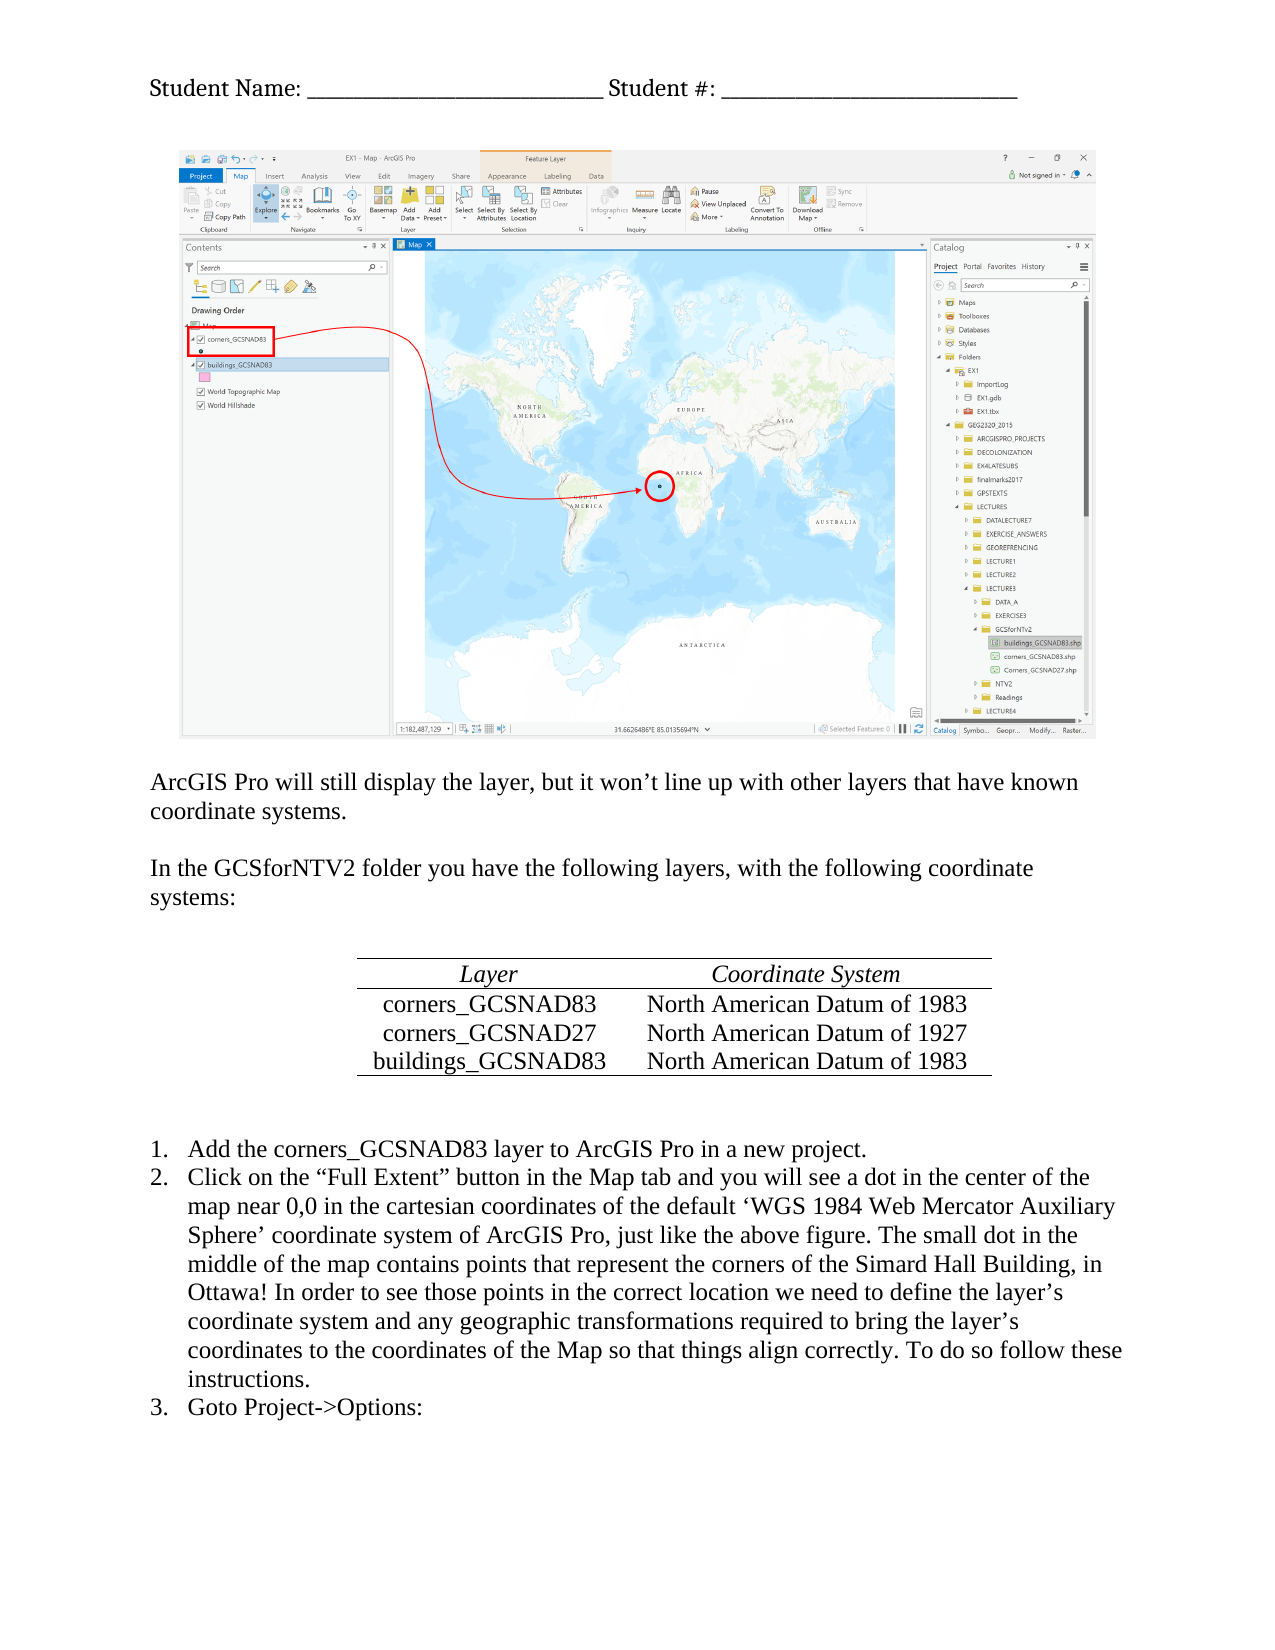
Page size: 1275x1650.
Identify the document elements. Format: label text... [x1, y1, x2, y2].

table_cell North American Datum of 1927 [623, 1018, 992, 1046]
list Goto Project->Options: [150, 1392, 1125, 1421]
list Click on the “Full Extent” button in the Map tab and you will see a dot in the center of the map near 0,0 in the cartesian coordinates of the default ‘WGS 1984 Web Mercator Auxiliary Sphere’ coordinate system of ArcGIS Pro, just like the above figure. The small dot in the middle of the map contains points that represent the corners of the Simard Hall Building, in Ottawa! In order to see those points in the correct location we need to define the layer’s coordinate system and any geographic transformations required to bring the layer’s coordinates to the coordinates of the Map so that things align correctly. To do so follow these instructions. [150, 1162, 1125, 1392]
picture [179, 150, 1096, 739]
text ArcGIS Pro will still display the layer, but it won’t line up with other layers that have known coordinate systems. [150, 767, 1125, 825]
table_cell corners_GCSNAD83 [357, 989, 622, 1018]
text In the GCSforNTV2 folder you have the following layers, with the following coordinate systems: [150, 853, 1125, 911]
table_cell buildings_GCSNAD83 [357, 1046, 622, 1075]
table_header Coordinate System [623, 959, 992, 988]
table_cell corners_GCSNAD27 [357, 1018, 622, 1046]
table_cell North American Datum of 1983 [623, 1046, 992, 1075]
list Add the corners_GCSNAD83 layer to ArcGIS Pro in a new project. [150, 1134, 1125, 1162]
table_cell North American Datum of 1983 [623, 989, 992, 1018]
table_header Layer [357, 959, 622, 988]
